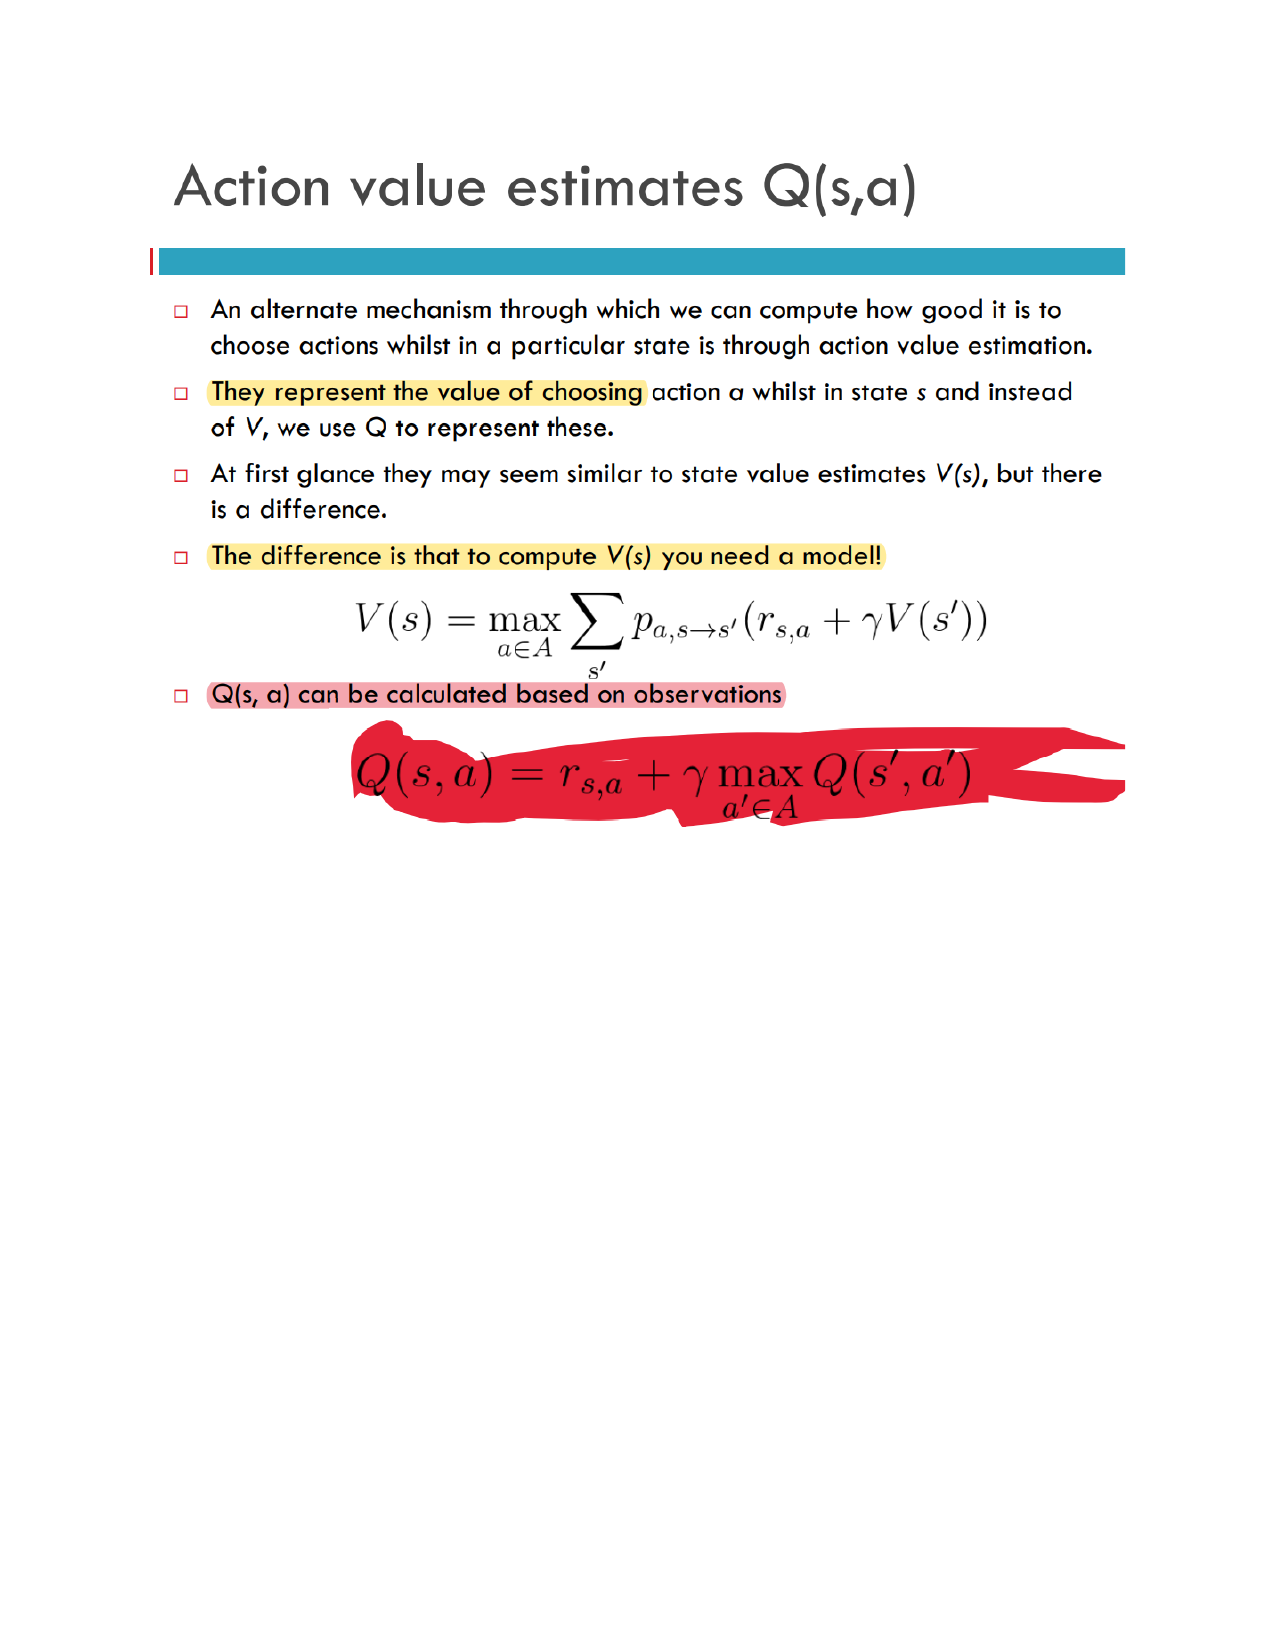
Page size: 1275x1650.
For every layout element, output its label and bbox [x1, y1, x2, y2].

picture [150, 150, 1125, 827]
